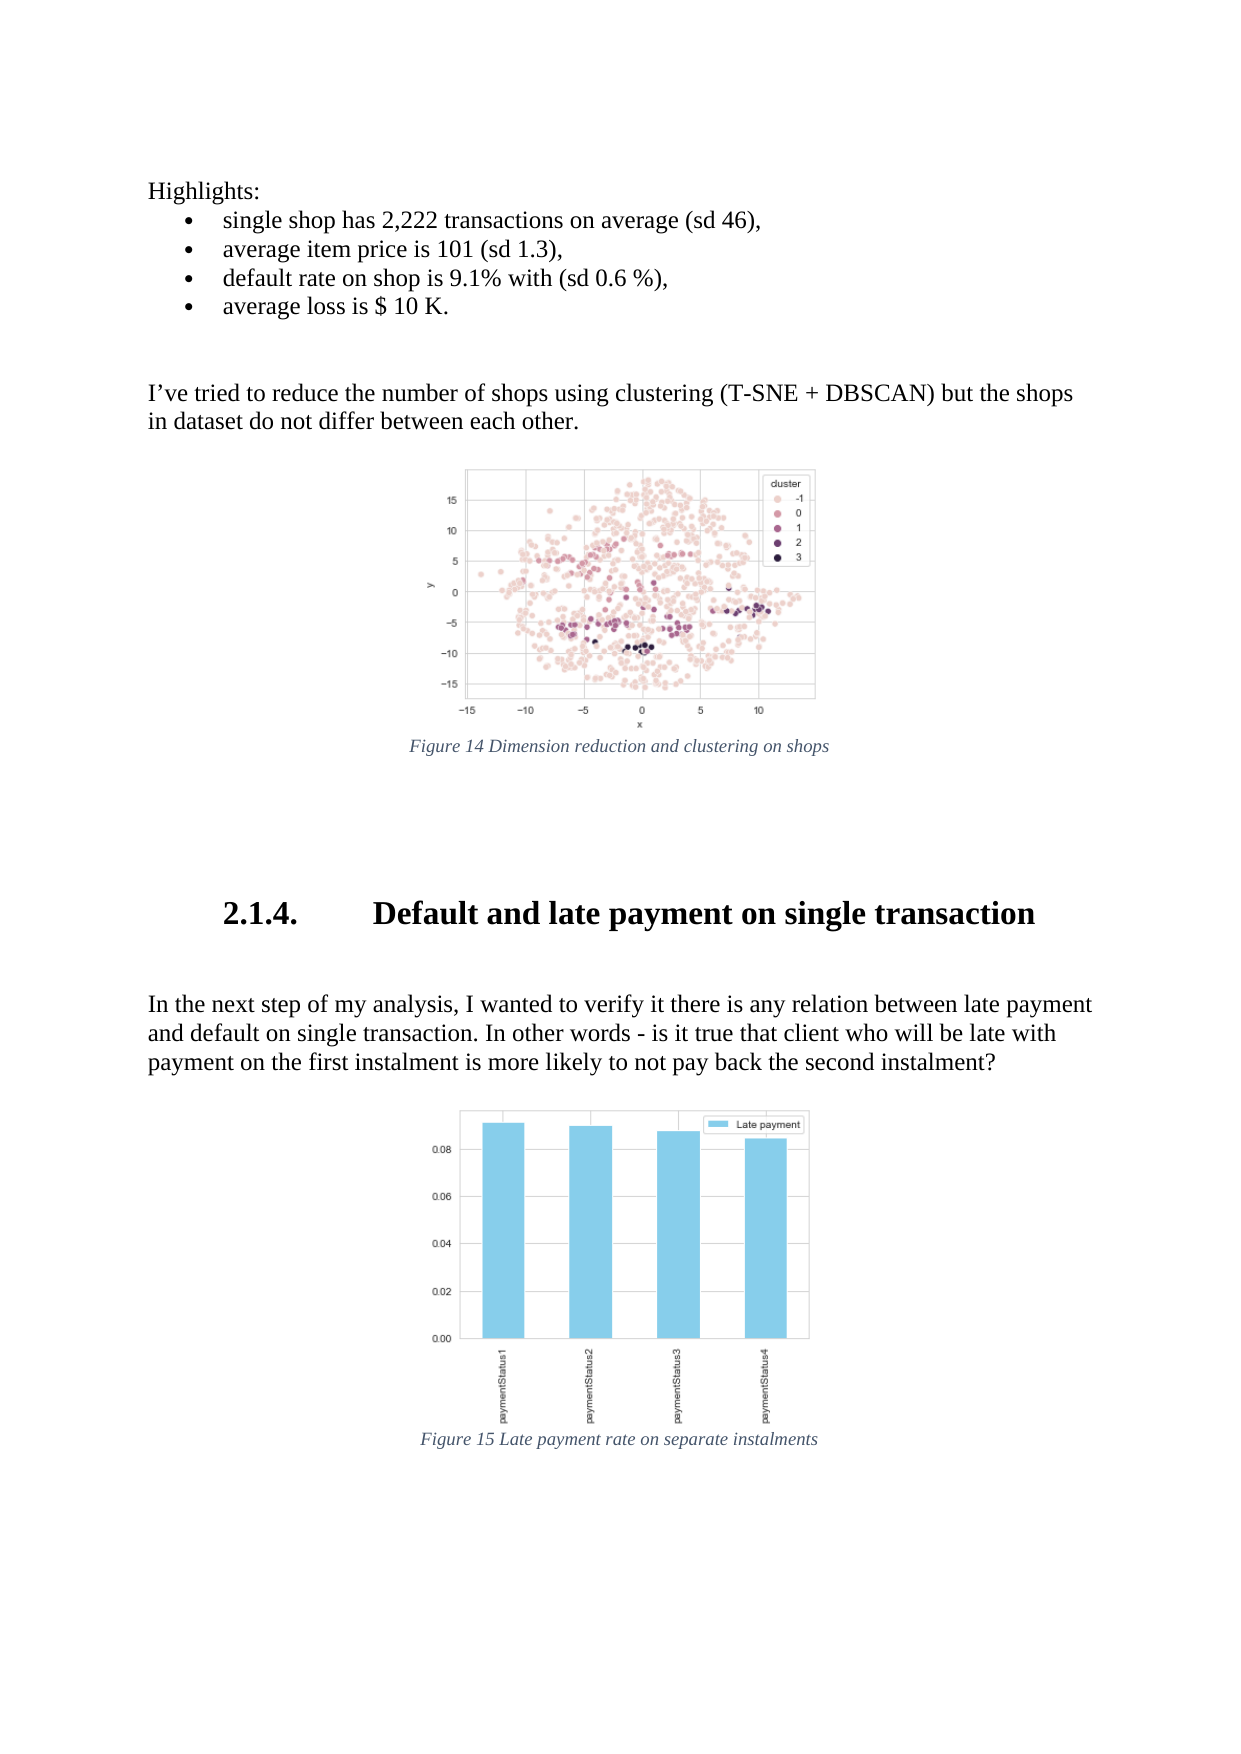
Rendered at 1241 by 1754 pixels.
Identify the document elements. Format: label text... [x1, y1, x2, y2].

picture [425, 1104, 816, 1429]
list average loss is $ 10 K. [185, 291, 1093, 320]
text Figure 15 Late payment rate on separate instalments [148, 1428, 1093, 1450]
list average item price is 101 (sd 1.3), [185, 234, 1093, 263]
list single shop has 2,222 transactions on average (sd 46), [185, 205, 1093, 234]
text I’ve tried to reduce the number of shops using clustering (T-SNE + DBSCAN) but the shops in dataset do not differ between each other. [148, 378, 1093, 435]
list default rate on shop is 9.1% with (sd 0.6 %), [185, 263, 1093, 291]
text Highlights: [148, 176, 1093, 205]
text Figure 14 Dimension reduction and clustering on shops [148, 735, 1093, 757]
picture [419, 463, 822, 736]
subtitle Default and late payment on single transaction [223, 893, 1093, 931]
text In the next step of my analysis, I wanted to verify it there is any relation between late payment and default on single transaction. In other words - is it true that client who will be late with payment on the first instalment is more likely to not pay back the second instalment? [148, 989, 1093, 1076]
